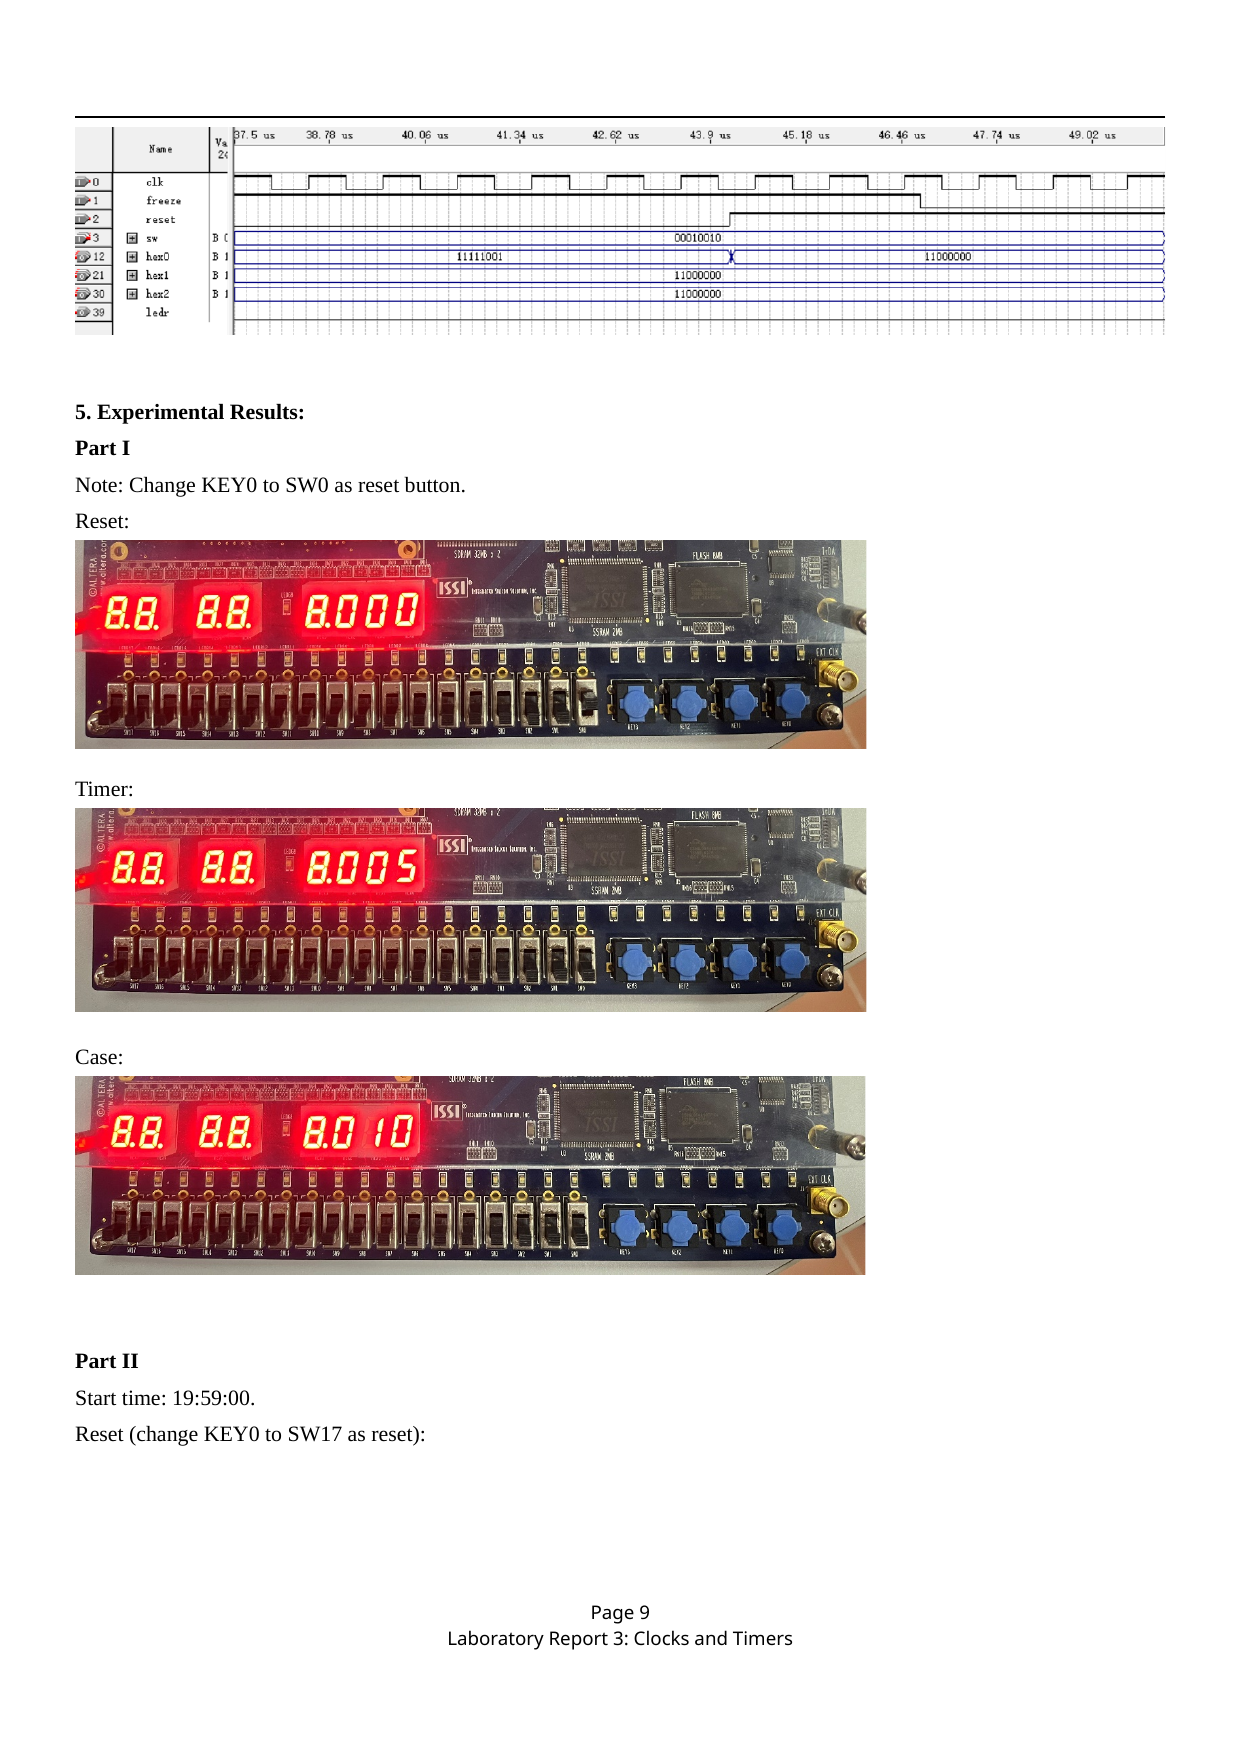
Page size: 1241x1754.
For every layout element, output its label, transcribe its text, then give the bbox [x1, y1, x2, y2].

text Part II [75, 1345, 1165, 1377]
text Note: Change KEY0 to SW0 as reset button. [75, 468, 1165, 501]
picture [75, 1076, 866, 1275]
text Reset (change KEY0 to SW17 as reset): [75, 1417, 1165, 1450]
text Timer: [75, 772, 1165, 805]
text 5. Experimental Results: [75, 396, 1165, 428]
picture [75, 127, 1166, 335]
picture [75, 540, 867, 749]
text Reset: [75, 504, 1165, 537]
text Part I [75, 432, 1165, 464]
text Case: [75, 1041, 1165, 1073]
text Start time: 19:59:00. [75, 1381, 1165, 1414]
picture [75, 808, 867, 1012]
